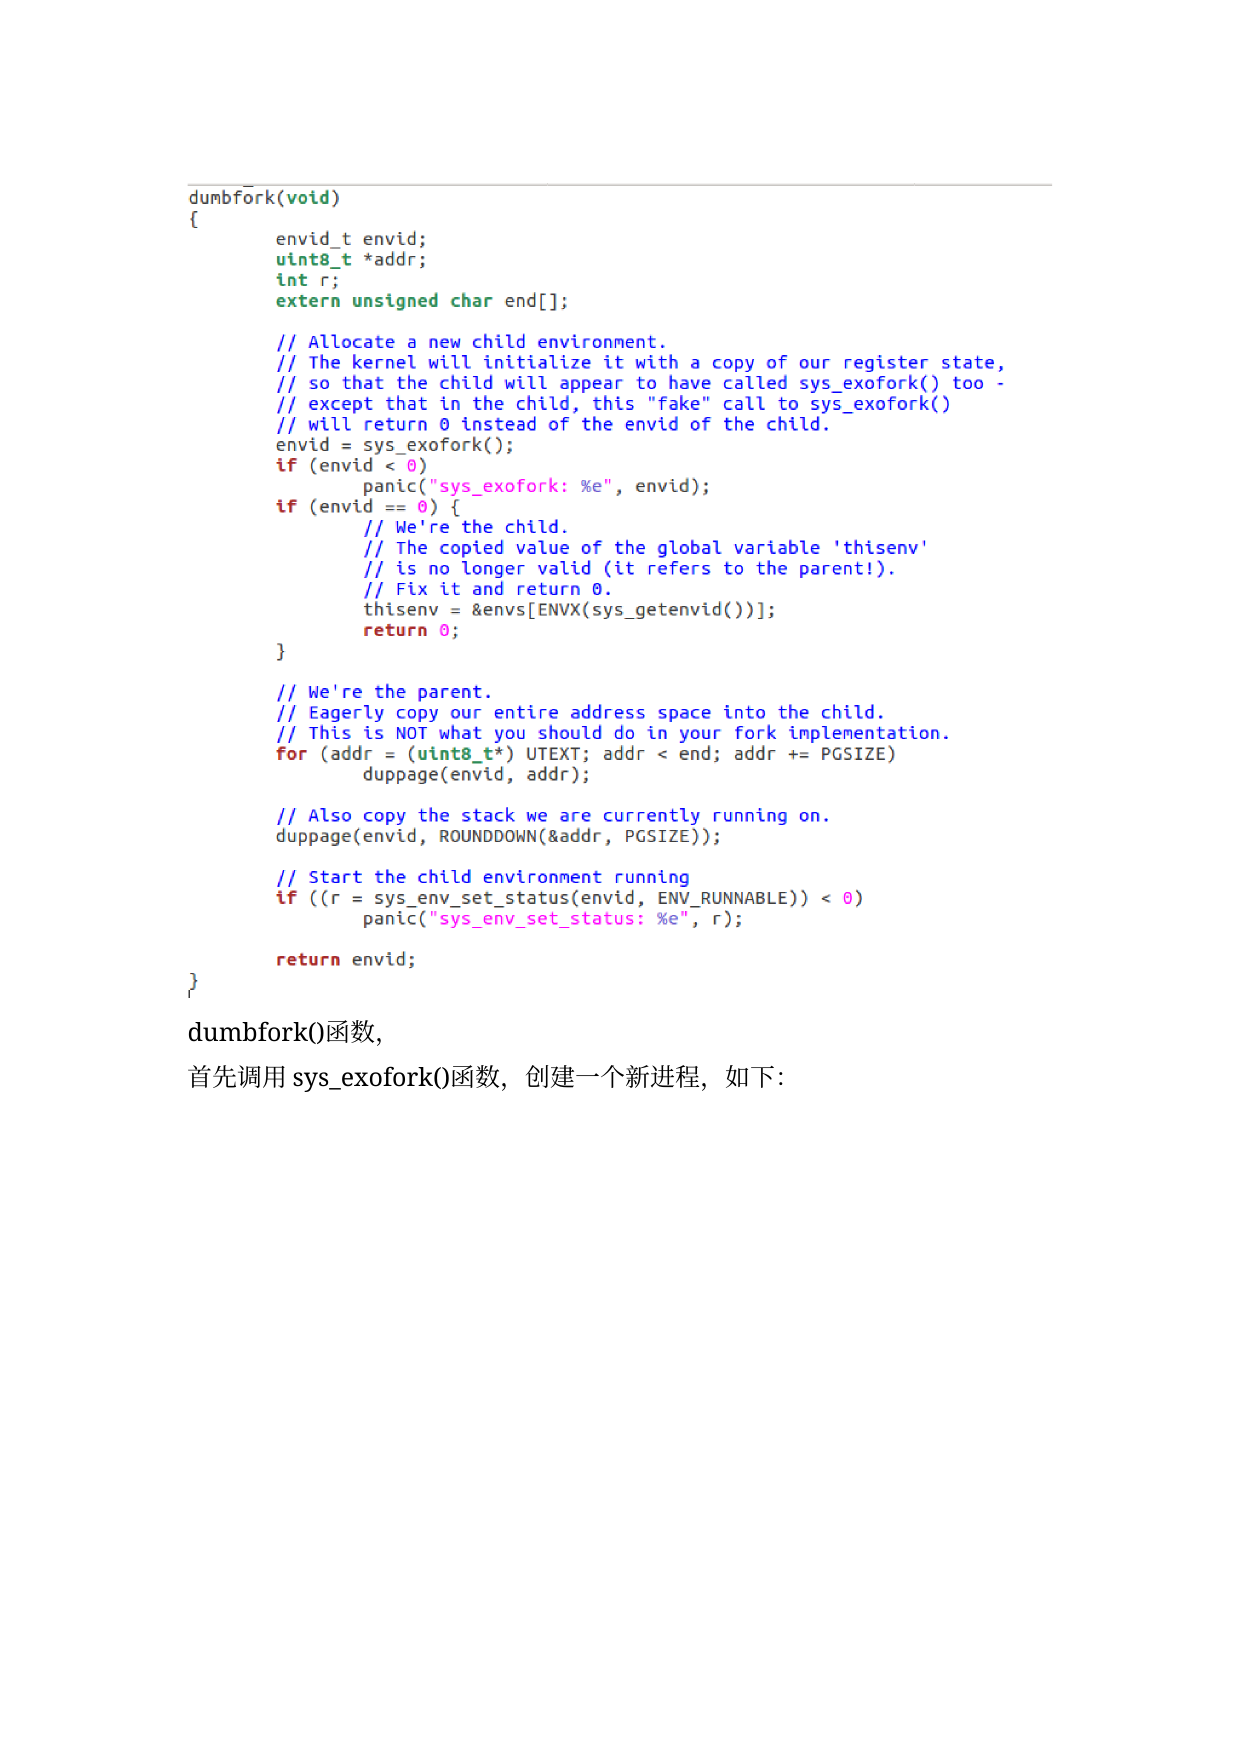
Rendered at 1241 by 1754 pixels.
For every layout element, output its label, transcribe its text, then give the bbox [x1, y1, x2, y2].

text 首先调用sys_exofork()函数，创建一个新进程，如下： [187, 1053, 1053, 1097]
picture [187, 183, 1053, 998]
text dumbfork()函数， [187, 1009, 1053, 1053]
